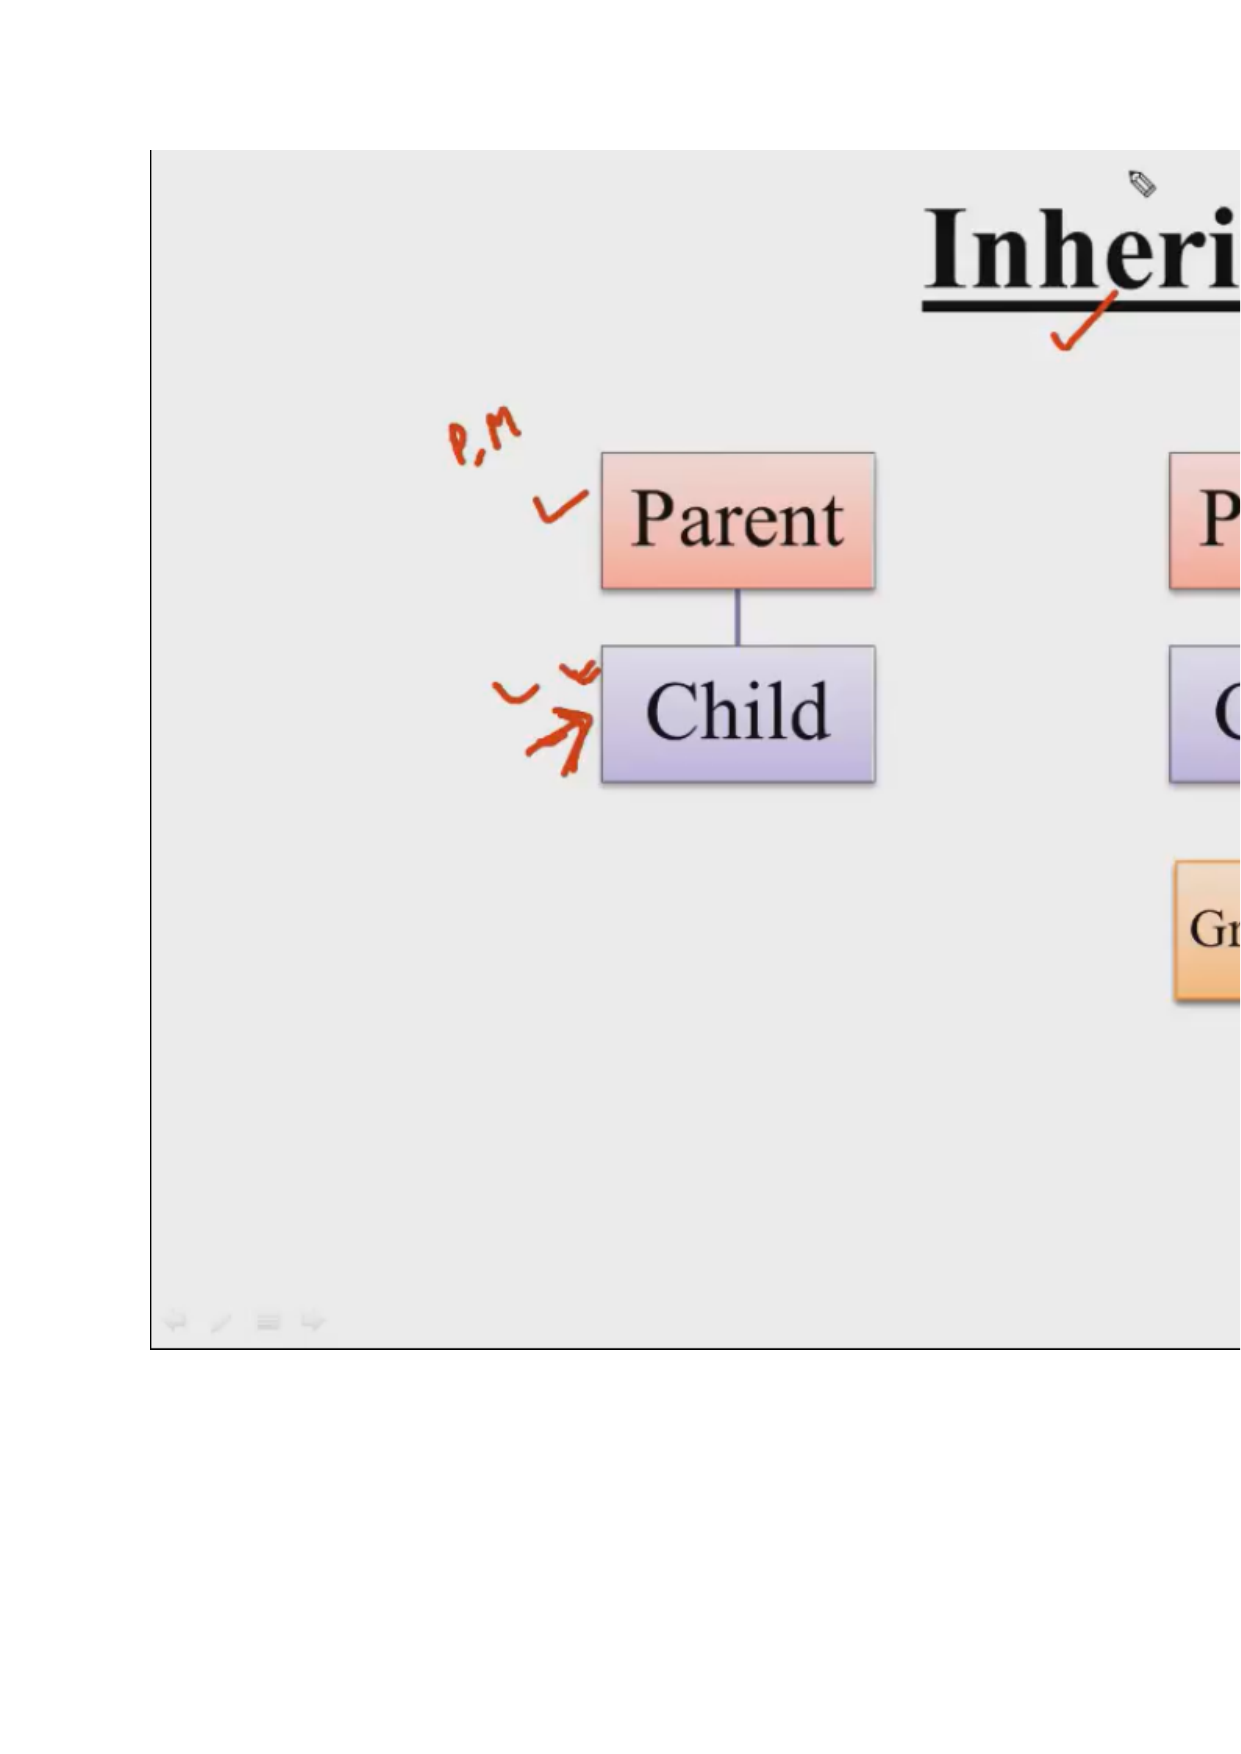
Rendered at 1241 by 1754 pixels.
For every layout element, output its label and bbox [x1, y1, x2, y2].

picture [150, 150, 1241, 1350]
